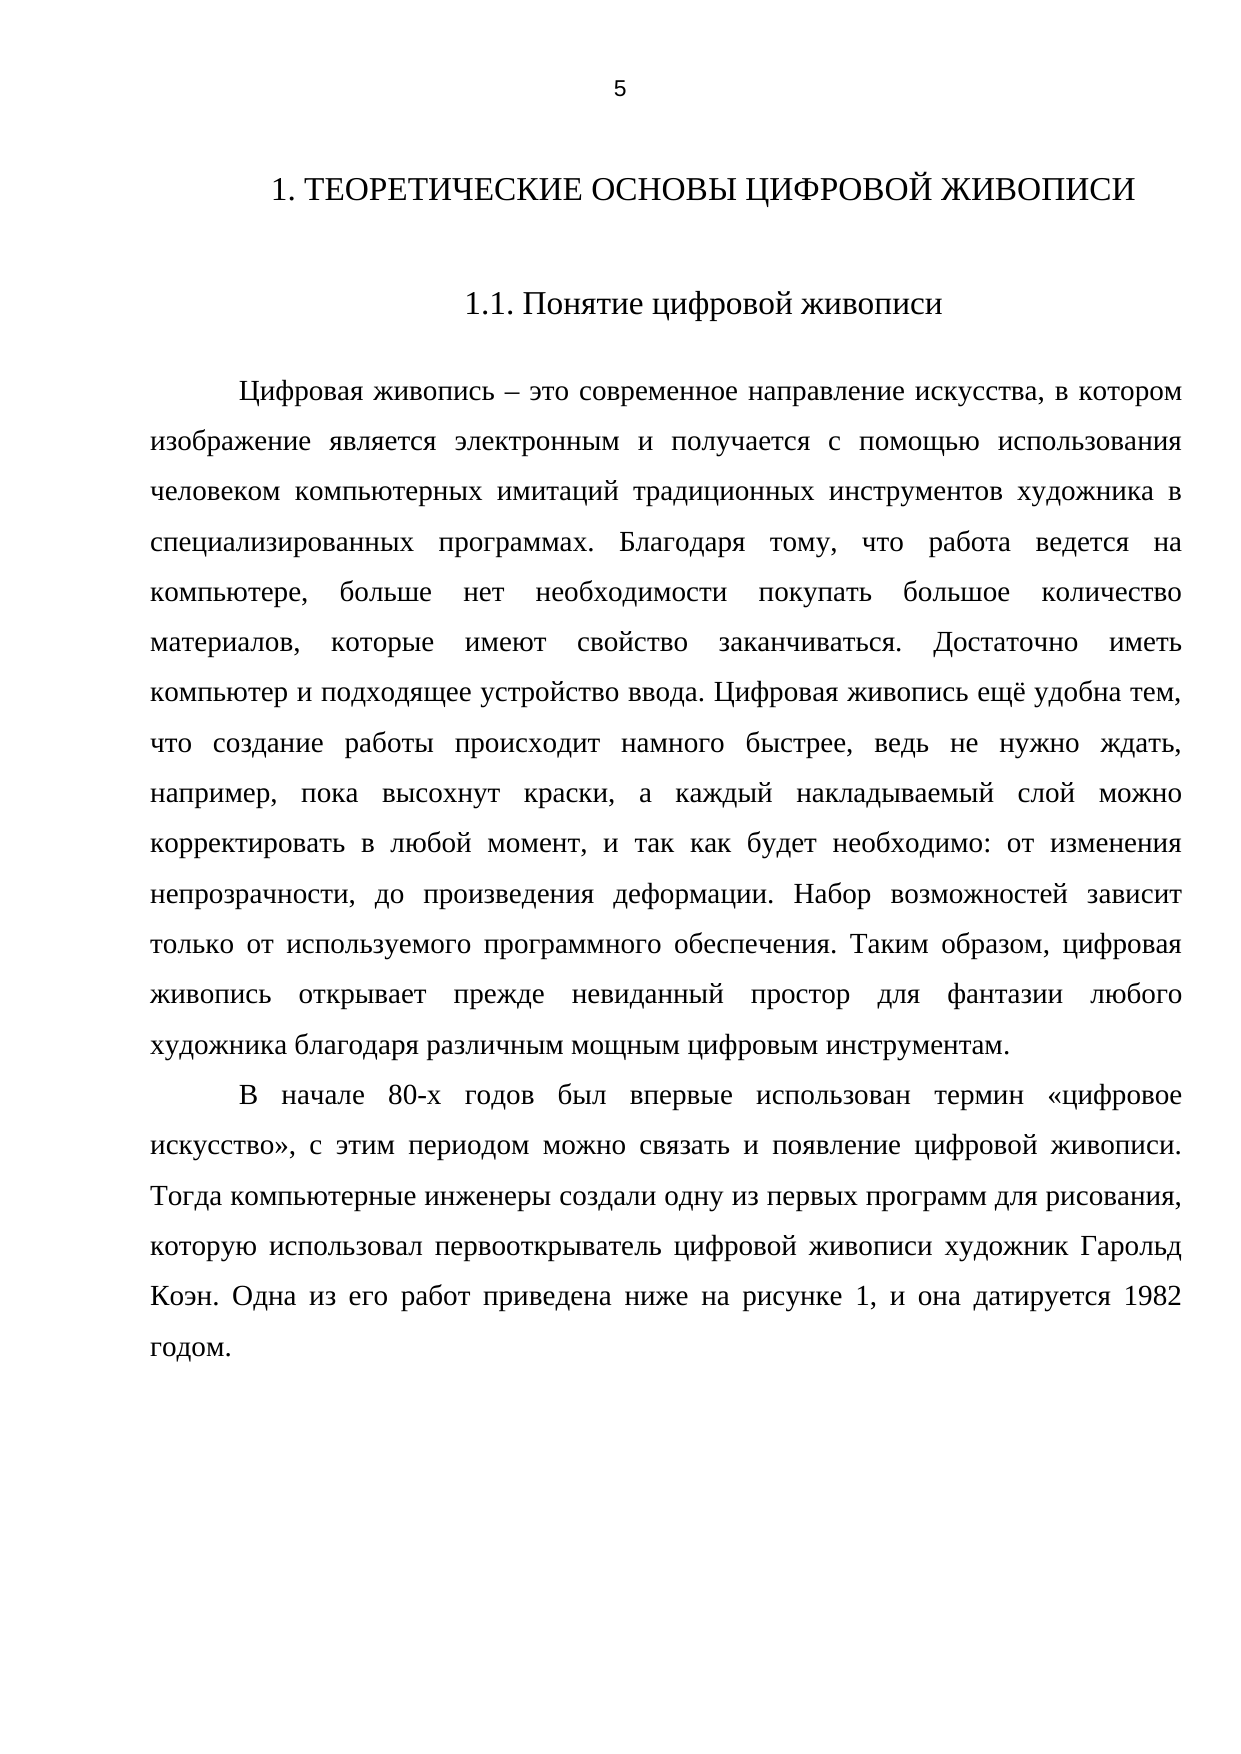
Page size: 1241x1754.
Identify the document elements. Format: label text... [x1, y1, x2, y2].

subtitle 1.1. Понятие цифровой живописи [150, 283, 1183, 322]
text Цифровая живопись – это современное направление искусства, в котором изображение является электронным и получается с помощью использования человеком компьютерных имитаций традиционных инструментов художника в специализированных программах. Благодаря тому, что работа ведется на компьютере, больше нет необходимости покупать большое количество материалов, которые имеют свойство заканчиваться. Достаточно иметь компьютер и подходящее устройство ввода. Цифровая живопись ещё удобна тем, что создание работы происходит намного быстрее, ведь не нужно ждать, например, пока высохнут краски, а каждый накладываемый слой можно корректировать в любой момент, и так как будет необходимо: от изменения непрозрачности, до произведения деформации. Набор возможностей зависит только от используемого программного обеспечения. Таким образом, цифровая живопись открывает прежде невиданный простор для фантазии любого художника благодаря различным мощным цифровым инструментам. [150, 373, 1183, 1060]
text В начале 80-х годов был впервые использован термин «цифровое искусство», с этим периодом можно связать и появление цифровой живописи. Тогда компьютерные инженеры создали одну из первых программ для рисования, которую использовал первооткрыватель цифровой живописи художник Гарольд Коэн. Одна из его работ приведена ниже на рисунке 1, и она датируется 1982 годом. [150, 1077, 1183, 1362]
subtitle 1. ТЕОРЕТИЧЕСКИЕ ОСНОВЫ ЦИФРОВОЙ ЖИВОПИСИ [150, 169, 1183, 208]
